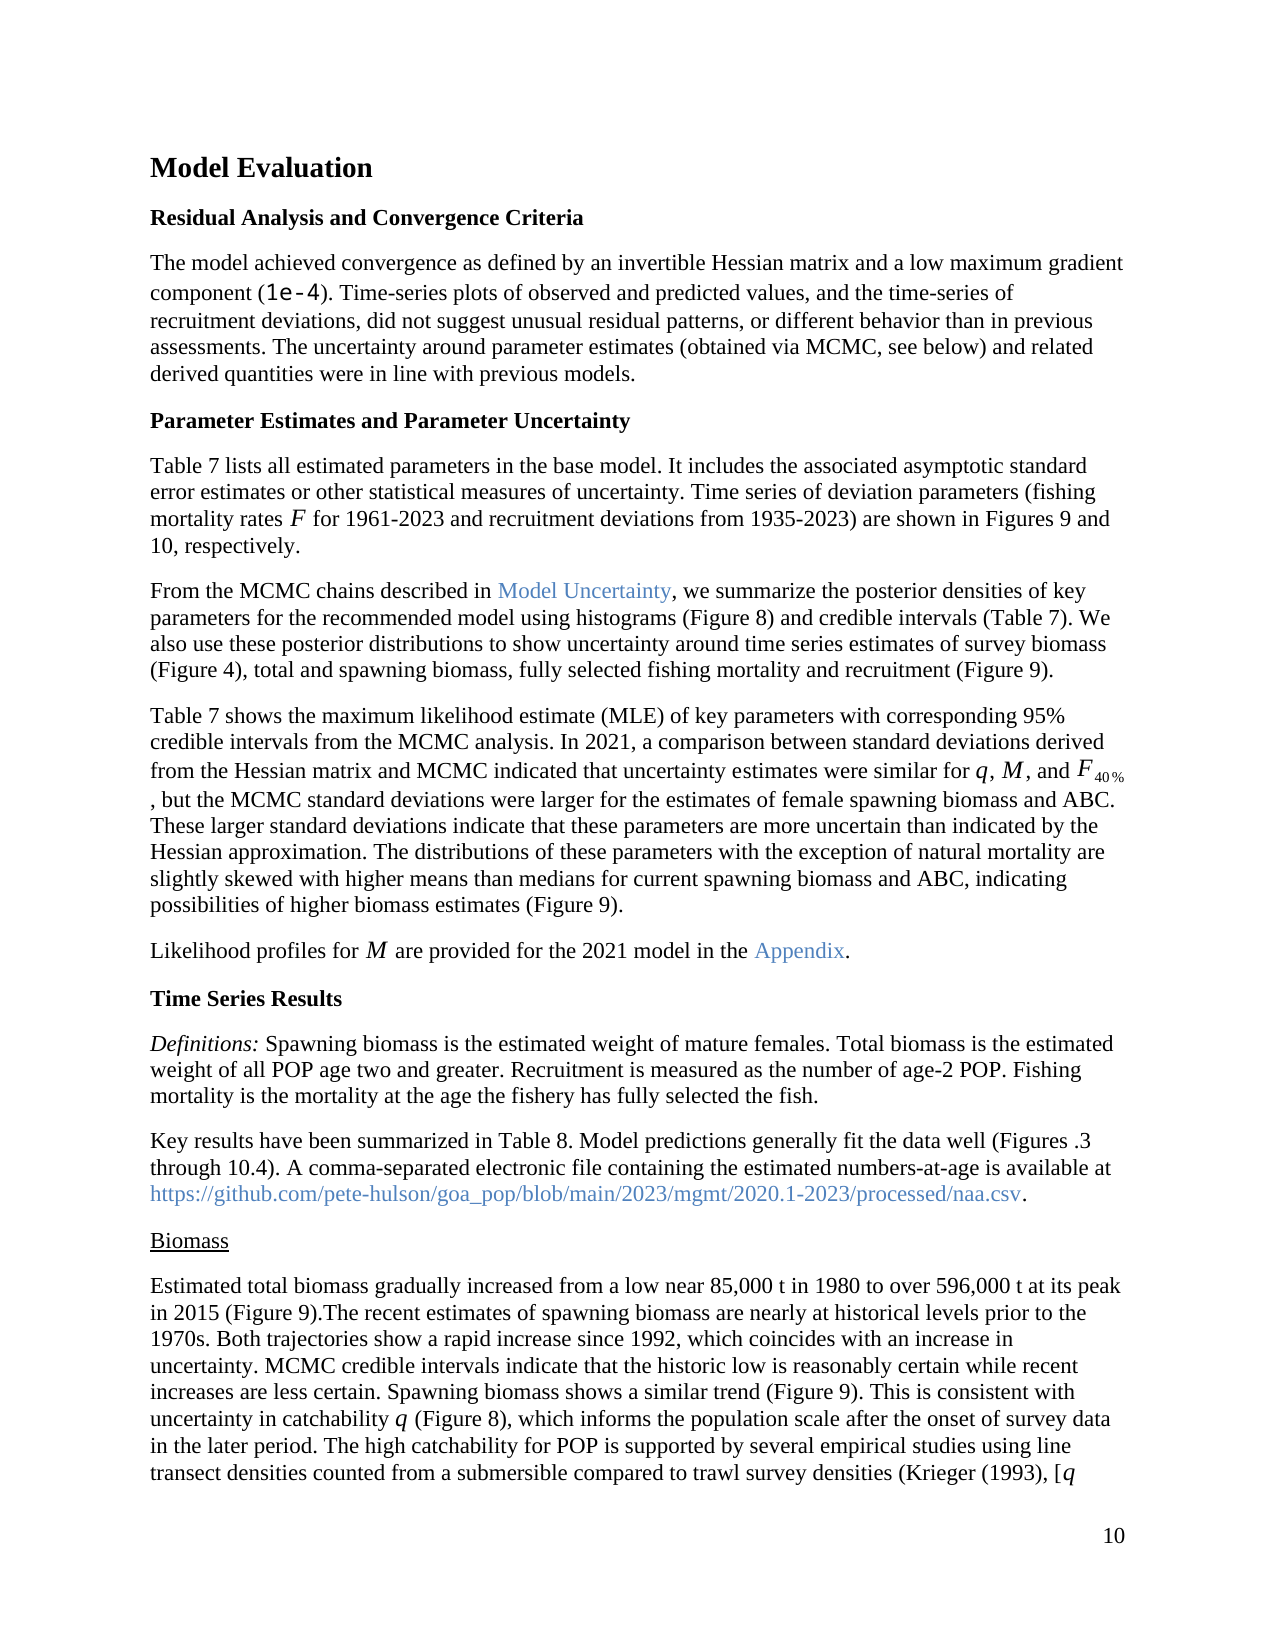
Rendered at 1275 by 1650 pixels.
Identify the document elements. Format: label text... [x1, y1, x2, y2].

subtitle Residual Analysis and Convergence Criteria [150, 204, 1125, 231]
subtitle Biomass [150, 1227, 1125, 1254]
subtitle Parameter Estimates and Parameter Uncertainty [150, 407, 1125, 433]
text Table 7 shows the maximum likelihood estimate (MLE) of key parameters with corresponding 95% credible intervals from the MCMC analysis. In 2021, a comparison between standard deviations derived from the Hessian matrix and MCMC indicated that uncertainty estimates were similar for , , and , but the MCMC standard deviations were larger for the estimates of female spawning biomass and ABC. These larger standard deviations indicate that these parameters are more uncertain than indicated by the Hessian approximation. The distributions of these parameters with the exception of natural mortality are slightly skewed with higher means than medians for current spawning biomass and ABC, indicating possibilities of higher biomass estimates (Figure 9). [150, 702, 1125, 917]
subtitle Time Series Results [150, 985, 1125, 1011]
subtitle Model Evaluation [150, 150, 1125, 183]
text From the MCMC chains described in Model Uncertainty, we summarize the posterior densities of key parameters for the recommended model using histograms (Figure 8) and credible intervals (Table 7). We also use these posterior distributions to show uncertainty around time series estimates of survey biomass (Figure 4), total and spawning biomass, fully selected fishing mortality and recruitment (Figure 9). [150, 577, 1125, 683]
text Likelihood profiles for are provided for the 2021 model in the Appendix. [150, 936, 1125, 964]
text Key results have been summarized in Table 8. Model predictions generally fit the data well (Figures .3 through 10.4). A comma-separated electronic file containing the estimated numbers-at-age is available at https://github.com/pete-hulson/goa_pop/blob/main/2023/mgmt/2020.1-2023/processed/naa.csv. [150, 1128, 1125, 1207]
text The model achieved convergence as defined by an invertible Hessian matrix and a low maximum gradient component (1e-4). Time-series plots of observed and predicted values, and the time-series of recruitment deviations, did not suggest unusual residual patterns, or different behavior than in previous assessments. The uncertainty around parameter estimates (obtained via MCMC, see below) and related derived quantities were in line with previous models. [150, 249, 1125, 386]
text Table 7 lists all estimated parameters in the base model. It includes the associated asymptotic standard error estimates or other statistical measures of uncertainty. Time series of deviation parameters (fishing mortality rates for 1961-2023 and recruitment deviations from 1935-2023) are shown in Figures 9 and 10, respectively. [150, 452, 1125, 559]
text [150, 1273, 1125, 1486]
text Definitions: Spawning biomass is the estimated weight of mature females. Total biomass is the estimated weight of all POP age two and greater. Recruitment is measured as the number of age-2 POP. Fishing mortality is the mortality at the age the fishery has fully selected the fish. [150, 1030, 1125, 1109]
